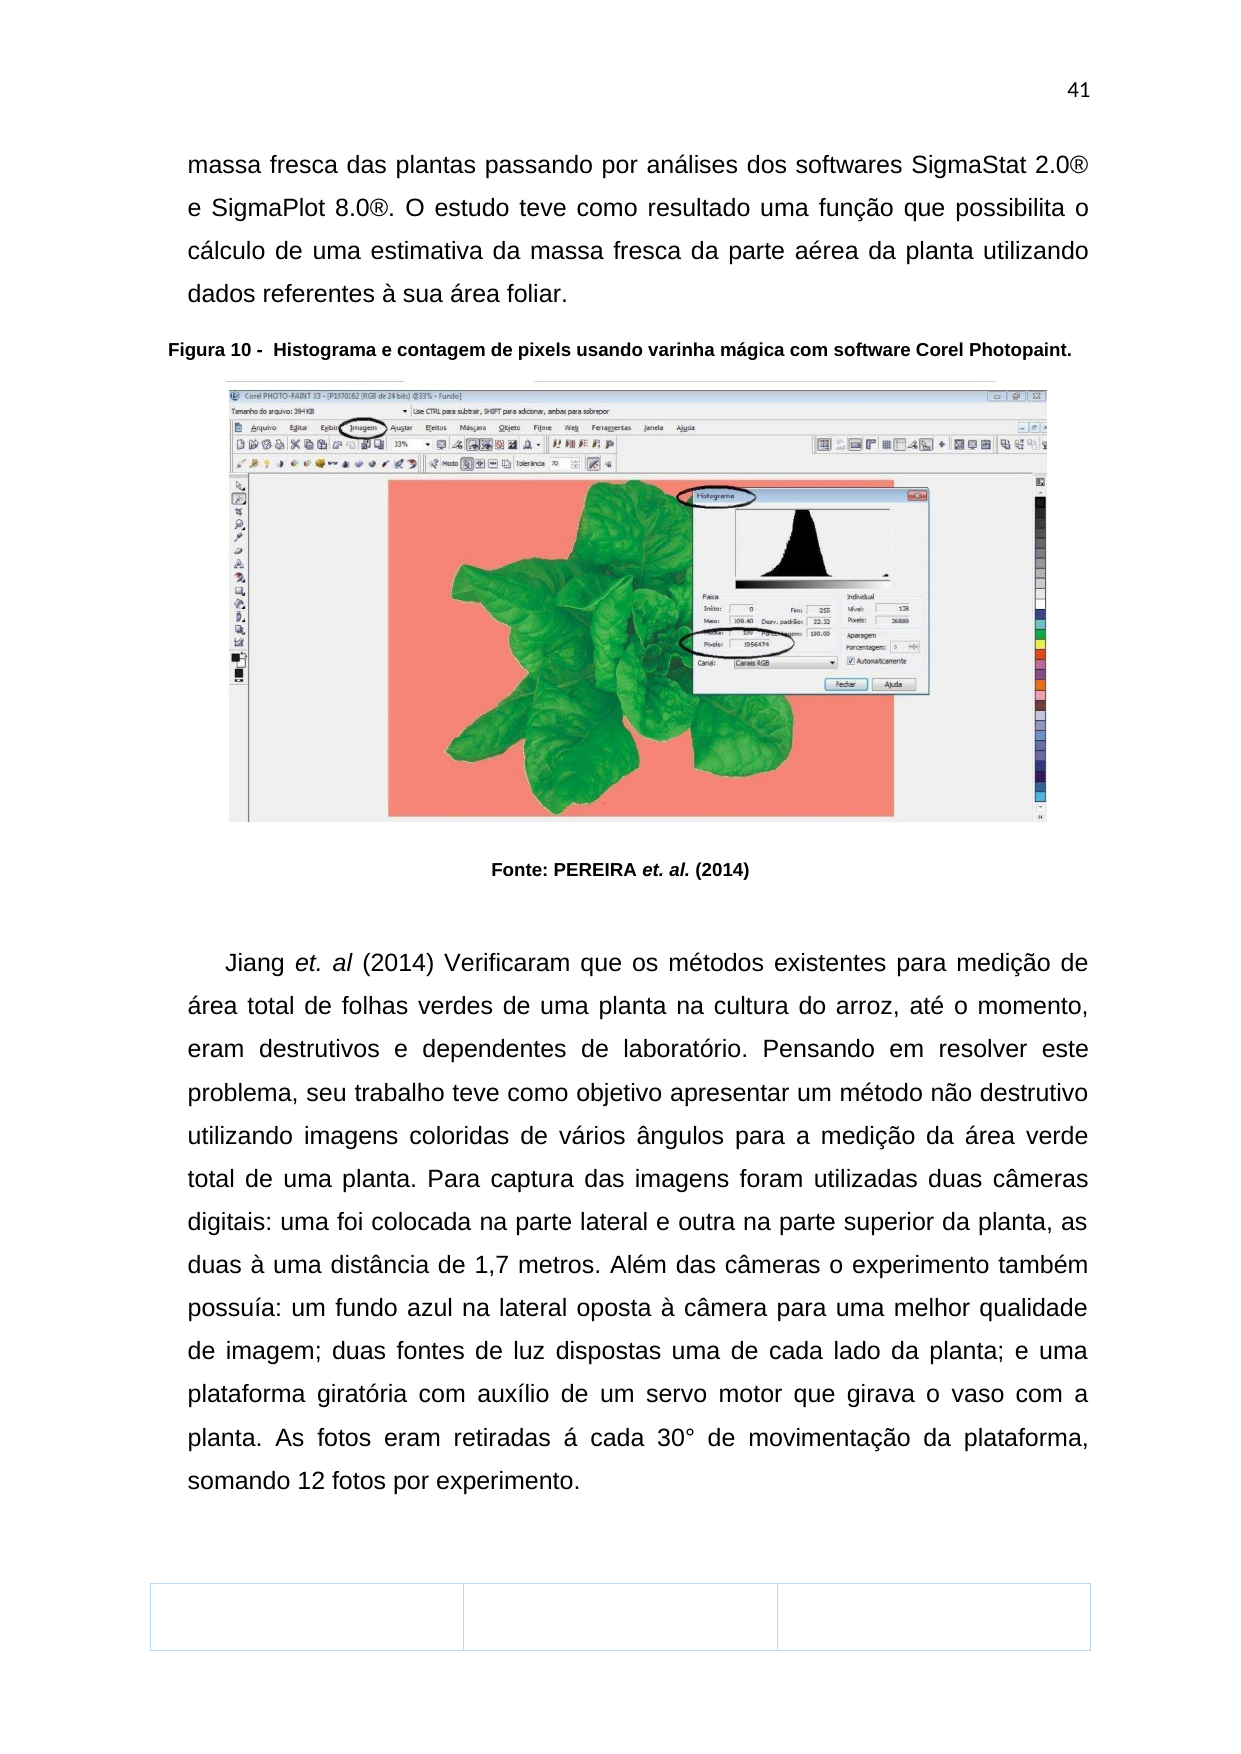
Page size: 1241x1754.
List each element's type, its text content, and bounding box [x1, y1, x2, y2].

picture [225, 381, 1053, 829]
text Figura 10 - Histograma e contagem de pixels usando varinha mágica com software Corel Photopaint. [150, 339, 1090, 361]
text Fonte: PEREIRA et. al. (2014) [150, 859, 1090, 881]
text Jiang et. al (2014) Verificaram que os métodos existentes para medição de área total de folhas verdes de uma planta na cultura do arroz, até o momento, eram destrutivos e dependentes de laboratório. Pensando em resolver este problema, seu trabalho teve como objetivo apresentar um método não destrutivo utilizando imagens coloridas de vários ângulos para a medição da área verde total de uma planta. Para captura das imagens foram utilizadas duas câmeras digitais: uma foi colocada na parte lateral e outra na parte superior da planta, as duas à uma distância de 1,7 metros. Além das câmeras o experimento também possuía: um fundo azul na lateral oposta à câmera para uma melhor qualidade de imagem; duas fontes de luz dispostas uma de cada lado da planta; e uma plataforma giratória com auxílio de um servo motor que girava o vaso com a planta. As fotos eram retiradas á cada 30° de movimentação da plataforma, somando 12 fotos por experimento. [187, 948, 1090, 1494]
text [187, 150, 1090, 308]
